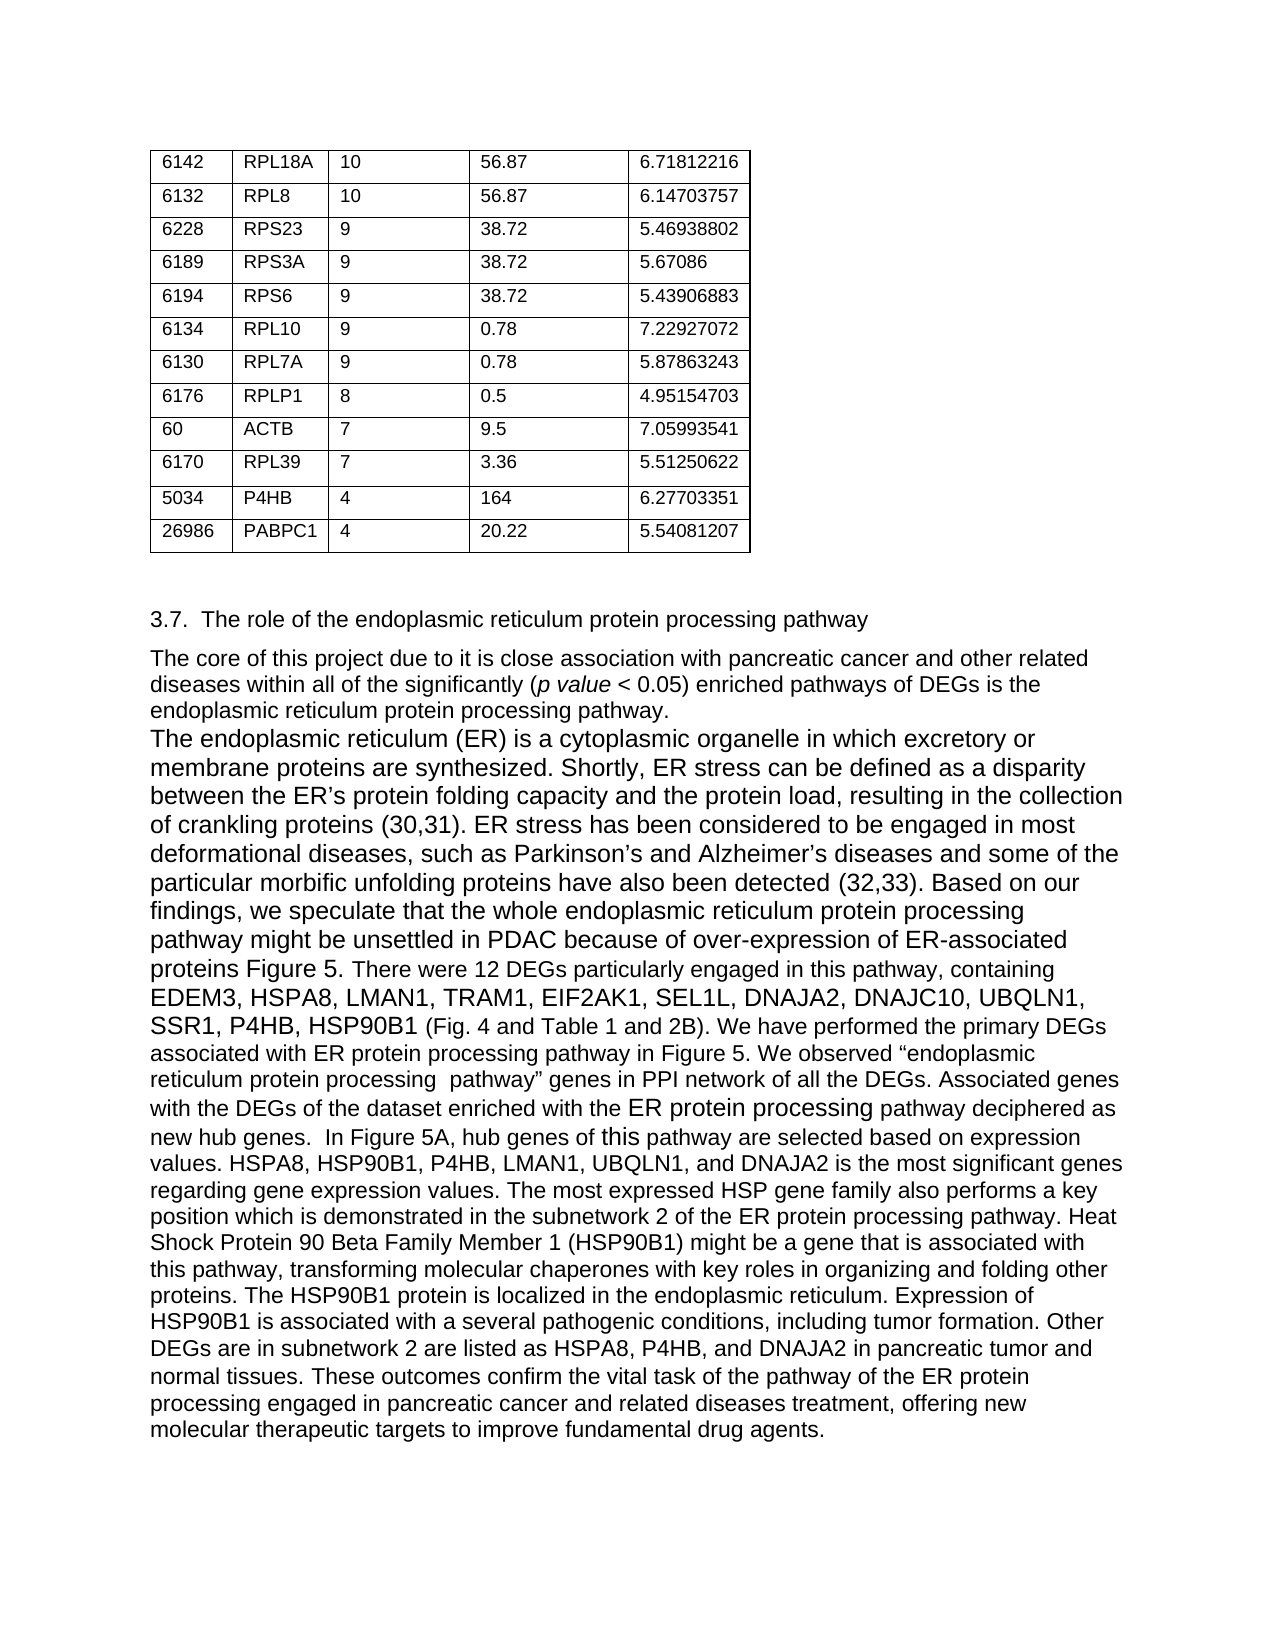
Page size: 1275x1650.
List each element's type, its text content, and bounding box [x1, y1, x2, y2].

table_cell RPS23 [233, 218, 328, 250]
table_cell 7.22927072 [629, 318, 749, 350]
table_cell 4.95154703 [629, 384, 749, 417]
table_cell RPL18A [233, 151, 328, 183]
text The core of this project due to it is close association with pancreatic cancer and other related diseases within all of the significantly (p value < 0.05) enriched pathways of DEGs is the endoplasmic reticulum protein processing pathway. [150, 645, 1125, 724]
table_cell 5.46938802 [629, 218, 749, 250]
table_cell 38.72 [470, 218, 628, 250]
table_cell 0.5 [470, 384, 628, 417]
text The endoplasmic reticulum (ER) is a cytoplasmic organelle in which excretory or membrane proteins are synthesized. Shortly, ER stress can be defined as a disparity between the ER’s protein folding capacity and the protein load, resulting in the collection of crankling proteins (30,31). ER stress has been considered to be engaged in most deformational diseases, such as Parkinson’s and Alzheimer’s diseases and some of the particular morbific unfolding proteins have also been detected (32,33). Based on our findings, we speculate that the whole endoplasmic reticulum protein processing pathway might be unsettled in PDAC because of over-expression of ER-associated proteins Figure 5. There were 12 DEGs particularly engaged in this pathway, containing EDEM3, HSPA8, LMAN1, TRAM1, EIF2AK1, SEL1L, DNAJA2, DNAJC10, UBQLN1, SSR1, P4HB, HSP90B1 (Fig. 4 and Table 1 and 2B). We have performed the primary DEGs associated with ER protein processing pathway in Figure 5. We observed “endoplasmic reticulum protein processing pathway” genes in PPI network of all the DEGs. Associated genes with the DEGs of the dataset enriched with the ER protein processing pathway deciphered as new hub genes. In Figure 5A, hub genes of this pathway are selected based on expression values. HSPA8, HSP90B1, P4HB, LMAN1, UBQLN1, and DNAJA2 is the most significant genes regarding gene expression values. The most expressed HSP gene family also performs a key position which is demonstrated in the subnetwork 2 of the ER protein processing pathway. Heat Shock Protein 90 Beta Family Member 1 (HSP90B1) might be a gene that is associated with this pathway, transforming molecular chaperones with key roles in organizing and folding other proteins. The HSP90B1 protein is localized in the endoplasmic reticulum. Expression of HSP90B1 is associated with a several pathogenic conditions, including tumor formation. Other DEGs are in subnetwork 2 are listed as HSPA8, P4HB, and DNAJA2 in pancreatic tumor and normal tissues. These outcomes confirm the vital task of the pathway of the ER protein processing engaged in pancreatic cancer and related diseases treatment, offering new molecular therapeutic targets to improve fundamental drug agents. [150, 724, 1125, 1442]
table_cell 6228 [151, 218, 232, 250]
table_cell 6176 [151, 384, 232, 417]
table_cell 10 [329, 151, 469, 183]
table_cell 0.78 [470, 351, 628, 383]
table_cell 56.87 [470, 151, 628, 183]
table_cell 6.14703757 [629, 184, 749, 217]
table_cell 5.67086 [629, 251, 749, 283]
table_cell 38.72 [470, 284, 628, 317]
table_cell 5.54081207 [629, 520, 749, 552]
table_cell 3.36 [470, 451, 628, 486]
table_cell 7 [329, 451, 469, 486]
table_cell 5.87863243 [629, 351, 749, 383]
table_cell 9 [329, 284, 469, 317]
table_cell 7.05993541 [629, 418, 749, 450]
table_cell 9 [329, 351, 469, 383]
table_cell 6134 [151, 318, 232, 350]
table_cell 6132 [151, 184, 232, 217]
table_cell 9 [329, 218, 469, 250]
table_cell PABPC1 [233, 520, 328, 552]
table_cell 6194 [151, 284, 232, 317]
table_cell 56.87 [470, 184, 628, 217]
table_cell 26986 [151, 520, 232, 552]
table_cell 5.43906883 [629, 284, 749, 317]
table_cell RPS3A [233, 251, 328, 283]
table_cell 38.72 [470, 251, 628, 283]
table_cell 8 [329, 384, 469, 417]
table_cell RPLP1 [233, 384, 328, 417]
table_cell 9 [329, 318, 469, 350]
table_cell 60 [151, 418, 232, 450]
table_cell RPL7A [233, 351, 328, 383]
table_cell 9 [329, 251, 469, 283]
table_cell 6142 [151, 151, 232, 183]
table_cell 10 [329, 184, 469, 217]
table_cell 6189 [151, 251, 232, 283]
table_cell 4 [329, 487, 469, 519]
table_cell 7 [329, 418, 469, 450]
table_cell 6170 [151, 451, 232, 486]
table_cell 4 [329, 520, 469, 552]
table_cell 5034 [151, 487, 232, 519]
table_cell RPL39 [233, 451, 328, 486]
table_cell 9.5 [470, 418, 628, 450]
table_cell 20.22 [470, 520, 628, 552]
table_cell 5.51250622 [629, 451, 749, 486]
table_cell 0.78 [470, 318, 628, 350]
table_cell RPL10 [233, 318, 328, 350]
table_cell 6.27703351 [629, 487, 749, 519]
table_cell 6130 [151, 351, 232, 383]
text 3.7. The role of the endoplasmic reticulum protein processing pathway [150, 606, 1125, 632]
table_cell RPL8 [233, 184, 328, 217]
table_cell 164 [470, 487, 628, 519]
table_cell RPS6 [233, 284, 328, 317]
table_cell 6.71812216 [629, 151, 749, 183]
table_cell P4HB [233, 487, 328, 519]
table_cell ACTB [233, 418, 328, 450]
